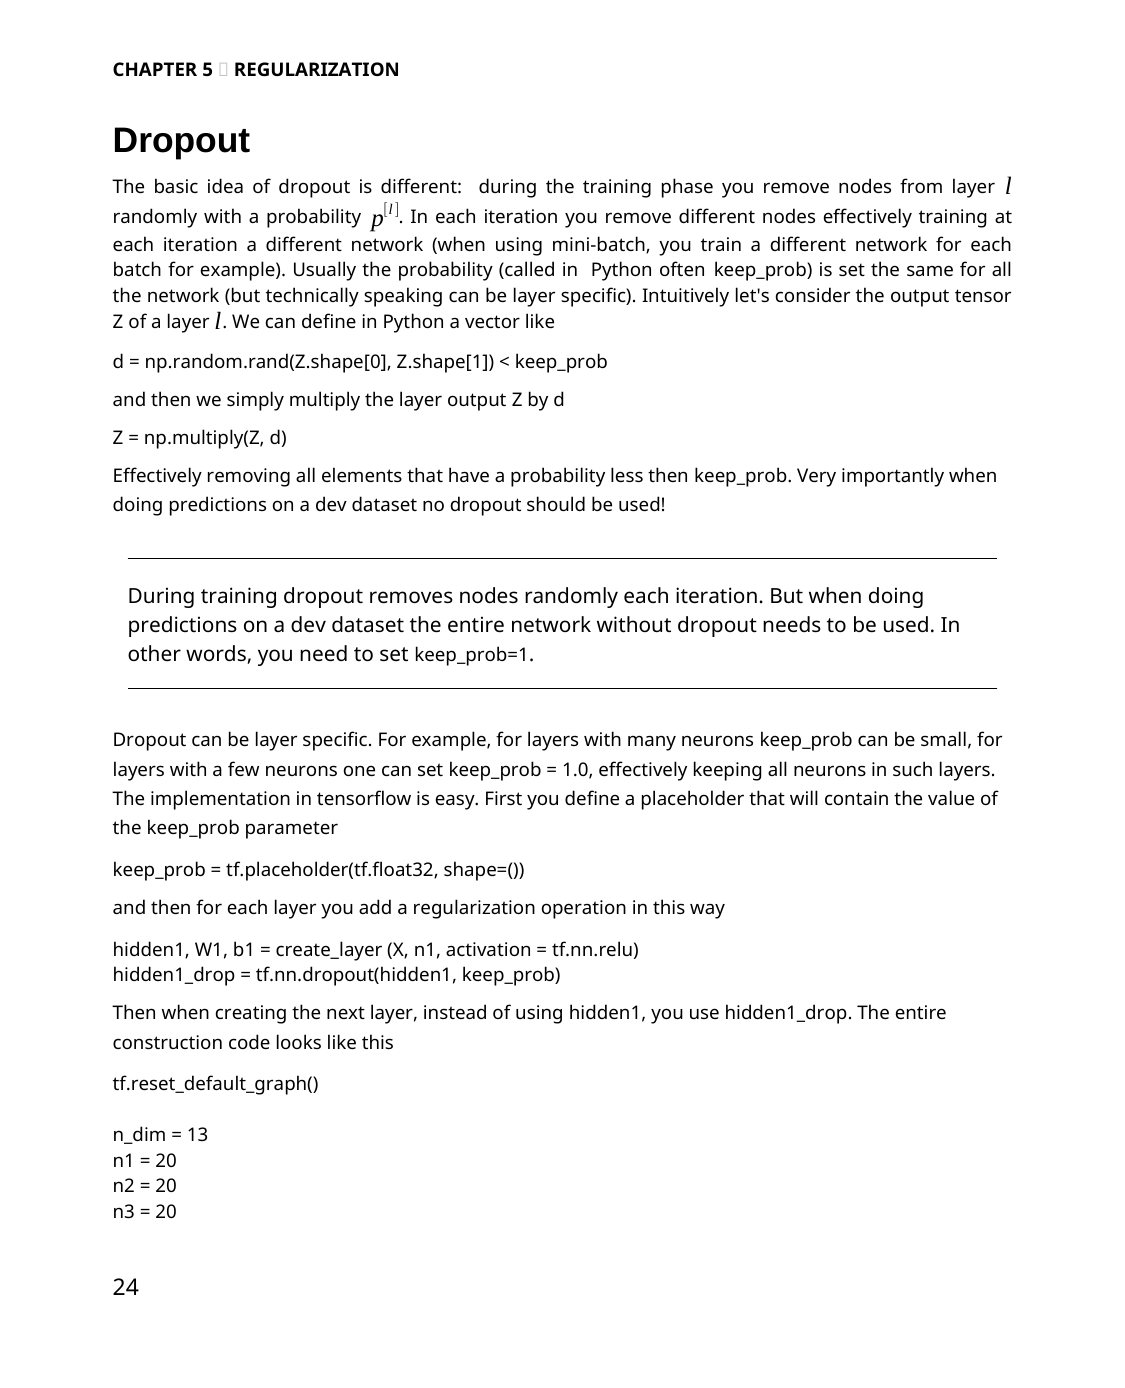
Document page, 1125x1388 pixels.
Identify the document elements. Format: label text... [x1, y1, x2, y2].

text The basic idea of dropout is different: during the training phase you remove nodes from layer randomly with a probability . In each iteration you remove different nodes effectively training at each iteration a different network (when using mini-batch, you train a different network for each batch for example). Usually the probability (called in Python often keep_prob) is set the same for all the network (but technically speaking can be layer specific). Intuitively let's consider the output tensor Z of a layer . We can define in Python a vector like [112, 172, 1012, 335]
text d = np.random.rand(Z.shape[0], Z.shape[1]) < keep_prob [112, 348, 1012, 373]
text tf.reset_default_graph() [112, 1071, 1012, 1096]
text The implementation in tensorflow is easy. First you define a placeholder that will contain the value of the keep_prob parameter [112, 785, 1012, 840]
text hidden1_drop = tf.nn.dropout(hidden1, keep_prob) [112, 962, 1012, 987]
subtitle Dropout [112, 119, 1012, 160]
text and then for each layer you add a regularization operation in this way [112, 894, 1012, 920]
text Effectively removing all elements that have a probability less then keep_prob. Very importantly when doing predictions on a dev dataset no dropout should be used! [112, 462, 1012, 517]
text n_dim = 13 [112, 1122, 1012, 1147]
text Z = np.multiply(Z, d) [112, 424, 1012, 449]
text hidden1, W1, b1 = create_layer (X, n1, activation = tf.nn.relu) [112, 936, 1012, 962]
text and then we simply multiply the layer output Z by d [112, 386, 1012, 411]
text keep_prob = tf.placeholder(tf.float32, shape=()) [112, 856, 1012, 882]
text n1 = 20 [112, 1147, 1012, 1173]
text n2 = 20 [112, 1173, 1012, 1198]
text Dropout can be layer specific. For example, for layers with many neurons keep_prob can be small, for layers with a few neurons one can set keep_prob = 1.0, effectively keeping all neurons in such layers. [112, 727, 1012, 782]
text n3 = 20 [112, 1198, 1012, 1224]
text Then when creating the next layer, instead of using hidden1, you use hidden1_drop. The entire construction code looks like this [112, 1000, 1012, 1054]
text During training dropout removes nodes randomly each iteration. But when doing predictions on a dev dataset the entire network without dropout needs to be used. In other words, you need to set keep_prob=1. [127, 559, 997, 689]
